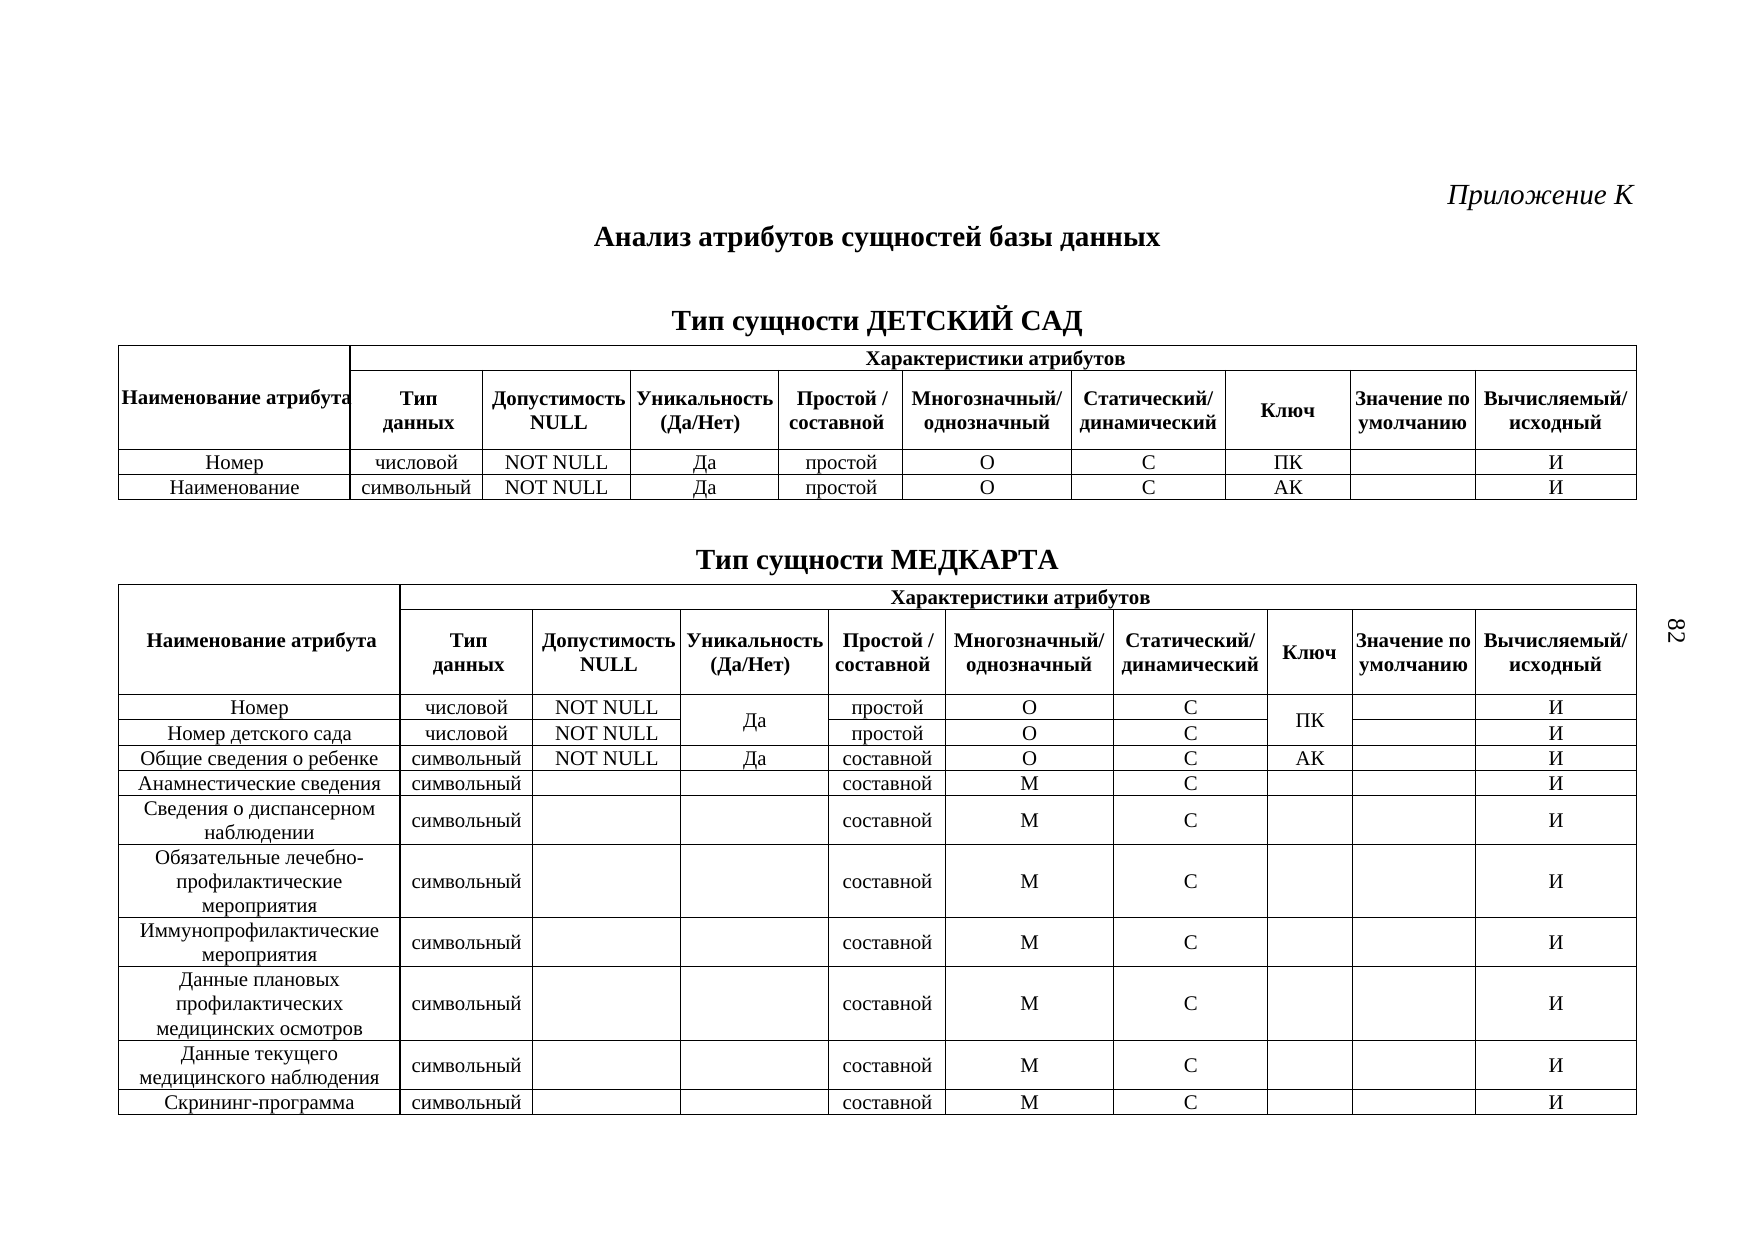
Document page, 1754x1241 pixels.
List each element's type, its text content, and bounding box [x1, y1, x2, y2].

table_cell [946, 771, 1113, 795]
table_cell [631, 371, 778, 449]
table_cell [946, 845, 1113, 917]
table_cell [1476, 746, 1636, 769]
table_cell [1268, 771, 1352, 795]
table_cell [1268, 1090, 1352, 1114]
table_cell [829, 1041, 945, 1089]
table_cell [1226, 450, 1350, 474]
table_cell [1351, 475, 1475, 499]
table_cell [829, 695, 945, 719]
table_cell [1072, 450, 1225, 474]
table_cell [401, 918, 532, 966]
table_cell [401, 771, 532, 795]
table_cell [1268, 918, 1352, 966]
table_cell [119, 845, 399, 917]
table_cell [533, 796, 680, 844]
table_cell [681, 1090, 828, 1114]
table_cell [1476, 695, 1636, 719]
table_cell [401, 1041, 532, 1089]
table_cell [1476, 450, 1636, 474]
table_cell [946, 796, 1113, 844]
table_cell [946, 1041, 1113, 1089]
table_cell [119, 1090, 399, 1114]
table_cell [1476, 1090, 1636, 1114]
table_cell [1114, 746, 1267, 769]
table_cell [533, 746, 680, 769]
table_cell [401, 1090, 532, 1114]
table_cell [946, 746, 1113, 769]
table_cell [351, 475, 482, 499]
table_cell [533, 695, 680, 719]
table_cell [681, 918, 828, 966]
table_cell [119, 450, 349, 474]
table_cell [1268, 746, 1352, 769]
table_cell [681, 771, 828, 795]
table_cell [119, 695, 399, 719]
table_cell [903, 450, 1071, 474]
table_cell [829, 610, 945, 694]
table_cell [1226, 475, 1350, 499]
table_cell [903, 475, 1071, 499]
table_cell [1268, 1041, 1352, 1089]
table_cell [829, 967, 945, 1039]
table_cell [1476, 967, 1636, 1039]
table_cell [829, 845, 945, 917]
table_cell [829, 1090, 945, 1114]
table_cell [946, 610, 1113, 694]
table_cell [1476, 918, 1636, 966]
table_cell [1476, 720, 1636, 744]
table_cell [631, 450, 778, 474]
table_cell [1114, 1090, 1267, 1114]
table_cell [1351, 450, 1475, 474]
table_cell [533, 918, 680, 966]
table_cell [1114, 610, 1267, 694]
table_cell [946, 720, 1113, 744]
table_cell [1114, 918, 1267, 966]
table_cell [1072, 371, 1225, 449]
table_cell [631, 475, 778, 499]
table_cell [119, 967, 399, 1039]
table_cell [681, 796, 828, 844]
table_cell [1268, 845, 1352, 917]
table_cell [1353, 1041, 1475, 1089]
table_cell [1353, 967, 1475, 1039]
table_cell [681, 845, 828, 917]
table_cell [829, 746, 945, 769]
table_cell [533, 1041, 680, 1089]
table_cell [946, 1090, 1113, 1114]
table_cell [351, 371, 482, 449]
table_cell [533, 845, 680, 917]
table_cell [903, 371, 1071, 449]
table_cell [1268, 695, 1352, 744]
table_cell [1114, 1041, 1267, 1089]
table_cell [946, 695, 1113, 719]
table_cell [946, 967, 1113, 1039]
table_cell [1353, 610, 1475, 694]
text Тип сущности МЕДКАРТА [118, 542, 1636, 576]
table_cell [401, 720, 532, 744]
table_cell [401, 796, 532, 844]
text Приложение К [118, 177, 1636, 211]
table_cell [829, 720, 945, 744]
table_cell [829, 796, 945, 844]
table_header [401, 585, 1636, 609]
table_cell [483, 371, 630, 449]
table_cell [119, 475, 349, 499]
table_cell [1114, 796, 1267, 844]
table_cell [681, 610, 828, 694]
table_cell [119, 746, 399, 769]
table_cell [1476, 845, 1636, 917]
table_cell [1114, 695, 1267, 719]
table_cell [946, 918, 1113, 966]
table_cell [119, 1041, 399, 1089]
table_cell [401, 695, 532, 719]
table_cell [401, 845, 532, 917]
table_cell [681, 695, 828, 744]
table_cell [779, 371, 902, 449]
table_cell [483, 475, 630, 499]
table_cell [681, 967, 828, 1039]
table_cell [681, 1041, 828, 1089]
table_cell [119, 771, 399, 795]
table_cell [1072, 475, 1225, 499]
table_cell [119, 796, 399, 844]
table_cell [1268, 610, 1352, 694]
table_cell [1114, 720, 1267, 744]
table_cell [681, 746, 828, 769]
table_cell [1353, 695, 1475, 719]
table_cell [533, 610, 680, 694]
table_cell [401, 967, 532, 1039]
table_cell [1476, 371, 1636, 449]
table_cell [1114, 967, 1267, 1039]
text Тип сущности ДЕТСКИЙ САД [118, 303, 1636, 336]
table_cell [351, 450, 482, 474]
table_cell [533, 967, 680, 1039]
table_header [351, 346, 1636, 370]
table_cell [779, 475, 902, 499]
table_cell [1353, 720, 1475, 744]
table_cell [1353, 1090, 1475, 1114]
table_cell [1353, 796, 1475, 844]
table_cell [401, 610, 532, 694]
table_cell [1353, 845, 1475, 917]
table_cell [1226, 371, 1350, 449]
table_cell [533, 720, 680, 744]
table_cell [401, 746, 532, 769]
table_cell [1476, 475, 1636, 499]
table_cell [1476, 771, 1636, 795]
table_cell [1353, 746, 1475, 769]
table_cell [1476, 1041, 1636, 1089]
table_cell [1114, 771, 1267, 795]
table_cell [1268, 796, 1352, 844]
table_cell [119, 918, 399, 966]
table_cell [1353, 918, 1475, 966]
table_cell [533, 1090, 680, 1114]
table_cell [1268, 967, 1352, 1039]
text Анализ атрибутов сущностей базы данных [118, 219, 1636, 253]
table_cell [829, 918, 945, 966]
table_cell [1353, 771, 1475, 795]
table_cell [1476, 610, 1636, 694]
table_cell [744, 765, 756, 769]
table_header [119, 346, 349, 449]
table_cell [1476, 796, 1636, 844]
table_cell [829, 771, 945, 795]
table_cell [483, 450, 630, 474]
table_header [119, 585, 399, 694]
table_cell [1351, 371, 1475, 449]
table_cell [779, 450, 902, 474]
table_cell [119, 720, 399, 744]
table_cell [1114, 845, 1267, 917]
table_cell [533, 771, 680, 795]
